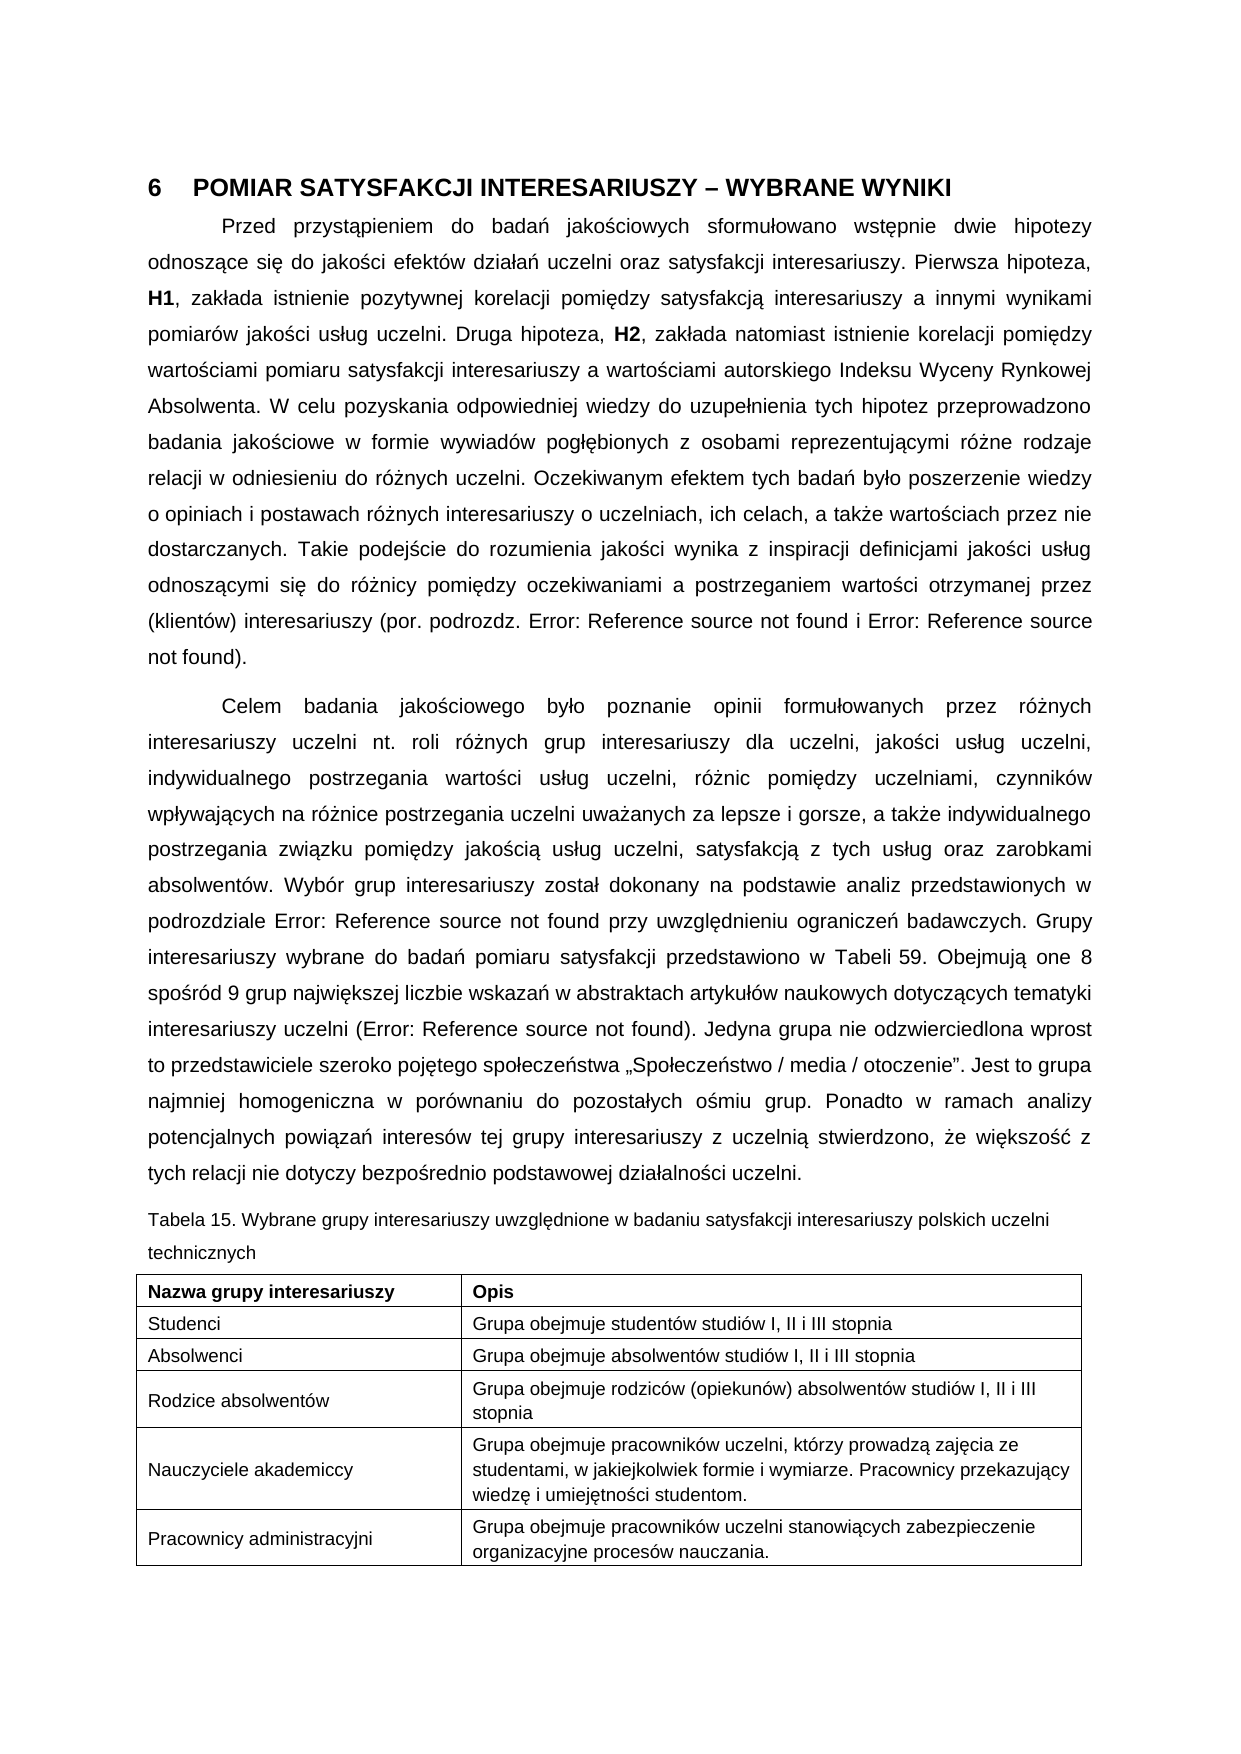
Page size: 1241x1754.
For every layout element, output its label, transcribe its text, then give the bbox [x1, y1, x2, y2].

table_header Opis [462, 1275, 1081, 1306]
table_cell Grupa obejmuje pracowników uczelni, którzy prowadzą zajęcia ze studentami, w jakiejkolwiek formie i wymiarze. Pracownicy przekazujący wiedzę i umiejętności studentom. [462, 1428, 1081, 1508]
subtitle Pomiar satysfakcji interesariuszy – wybrane wyniki [148, 173, 1093, 201]
table_cell Nauczyciele akademiccy [137, 1428, 461, 1508]
table_cell Pracownicy administracyjni [137, 1510, 461, 1565]
table_header Nazwa grupy interesariuszy [137, 1275, 461, 1306]
table_cell Studenci [137, 1307, 461, 1338]
table_cell Grupa obejmuje studentów studiów I, II i III stopnia [462, 1307, 1081, 1338]
table_cell Grupa obejmuje absolwentów studiów I, II i III stopnia [462, 1339, 1081, 1370]
table_cell Rodzice absolwentów [137, 1371, 461, 1427]
table_cell Absolwenci [137, 1339, 461, 1370]
table_cell Grupa obejmuje rodziców (opiekunów) absolwentów studiów I, II i III stopnia [462, 1371, 1081, 1427]
table_cell Grupa obejmuje pracowników uczelni stanowiących zabezpieczenie organizacyjne procesów nauczania. [462, 1510, 1081, 1565]
